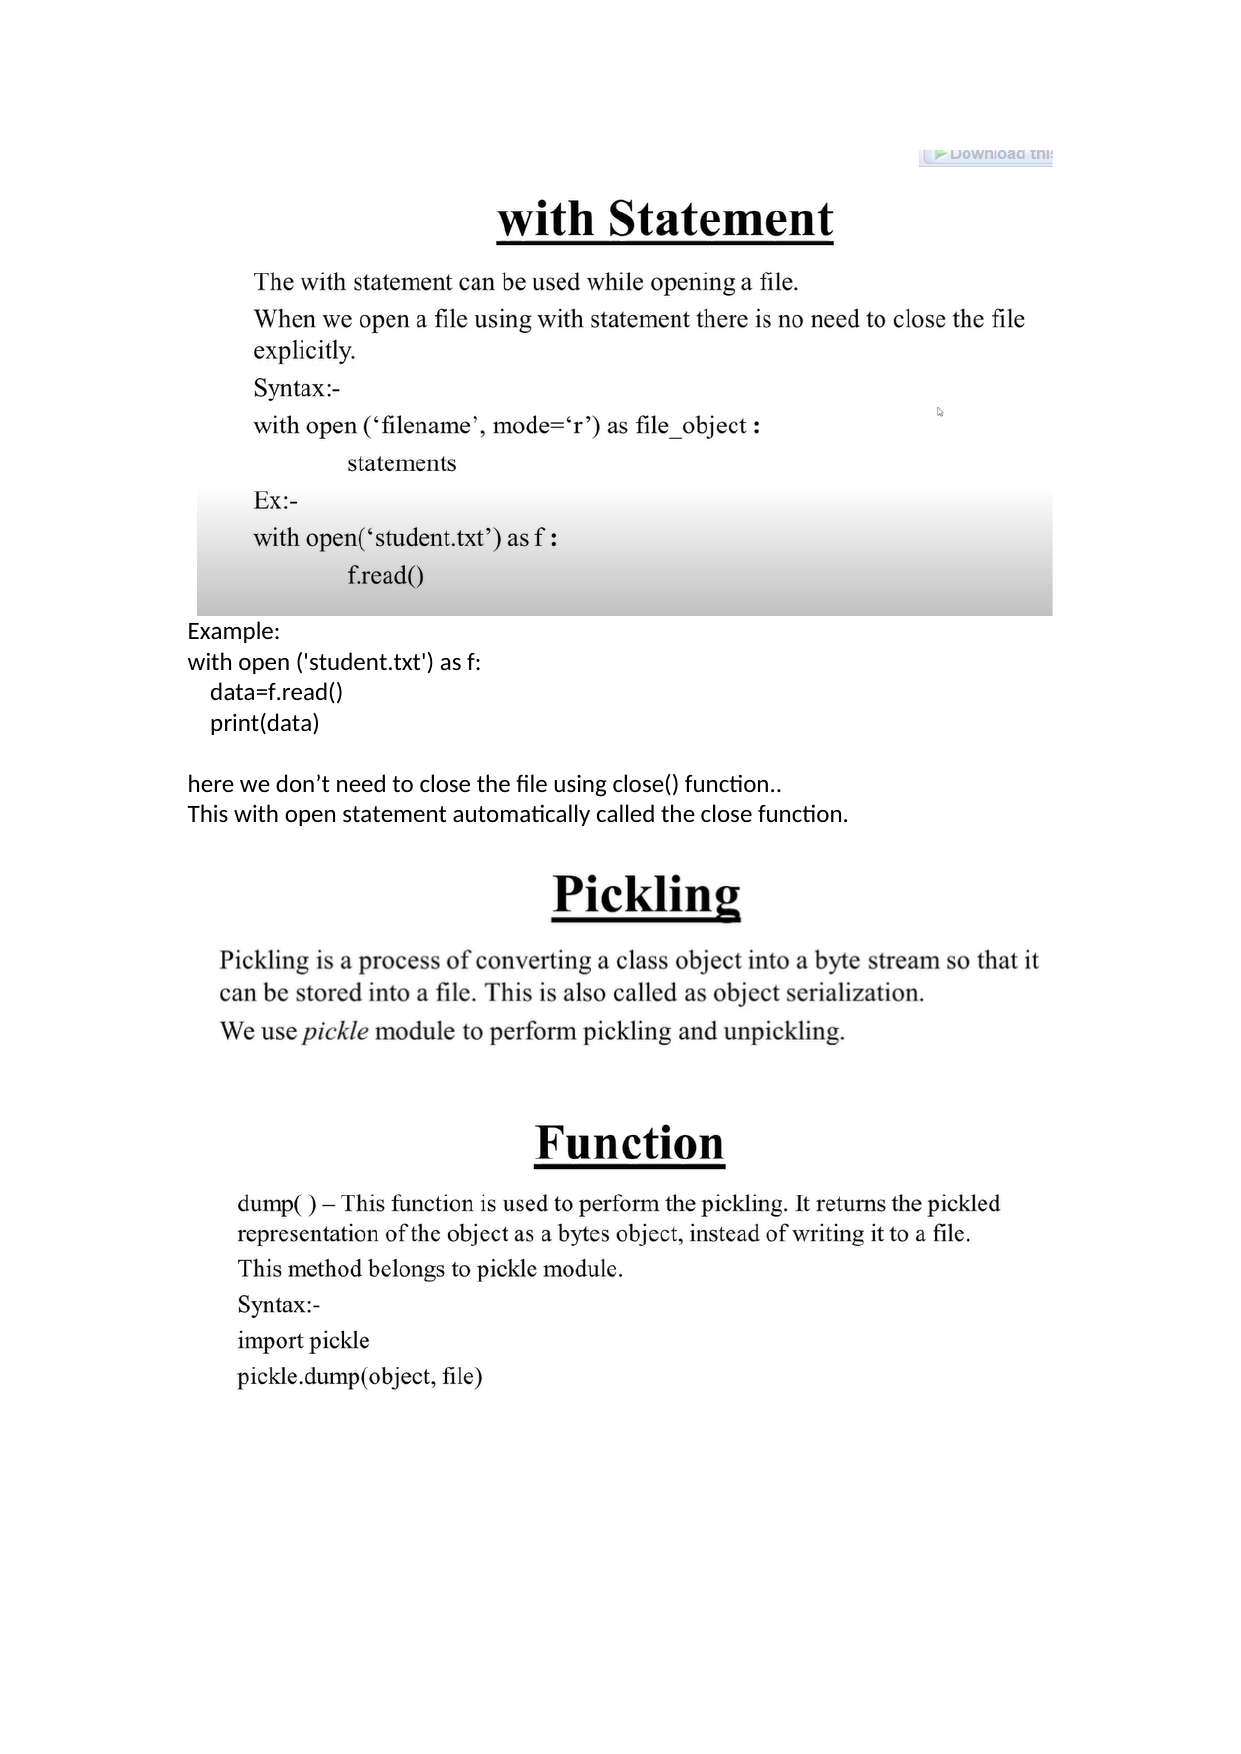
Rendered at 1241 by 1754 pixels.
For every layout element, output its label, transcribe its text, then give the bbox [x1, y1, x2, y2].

picture [187, 854, 1053, 1067]
picture [187, 1097, 1053, 1392]
text This with open statement automatically called the close function. [187, 798, 1053, 829]
text Example: [187, 616, 1053, 646]
text with open ('student.txt') as f: [187, 646, 1053, 676]
text here we don’t need to close the file using close() function.. [187, 768, 1053, 798]
text data=f.read() [187, 676, 1053, 707]
picture [187, 150, 1053, 616]
text print(data) [187, 707, 1053, 737]
